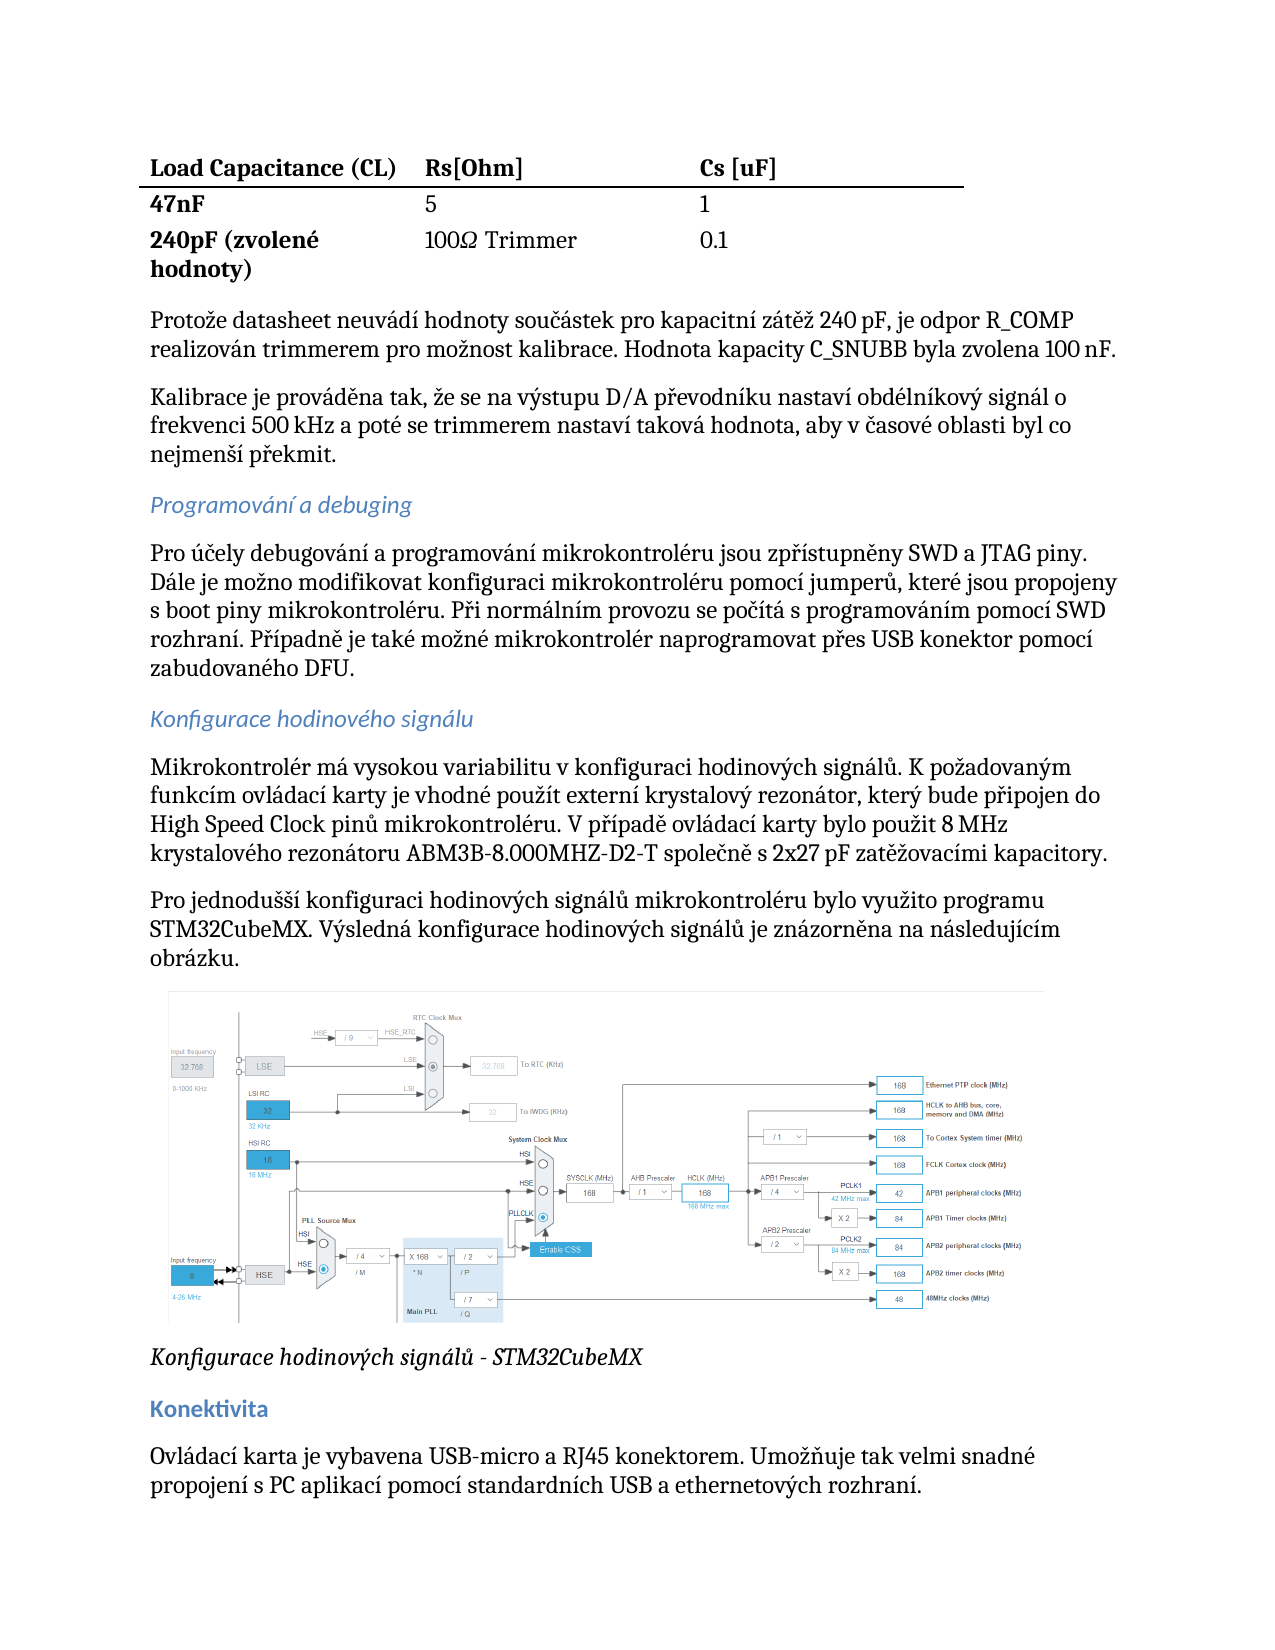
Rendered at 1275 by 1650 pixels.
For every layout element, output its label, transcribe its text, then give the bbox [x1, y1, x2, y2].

subtitle Programování a debuging [150, 489, 1125, 520]
table_cell 100 Trimmer [414, 223, 689, 287]
text Kalibrace je prováděna tak, že se na výstupu D/A převodníku nastaví obdélníkový signál o frekvenci 500 kHz a poté se trimmerem nastaví taková hodnota, aby v časové oblasti byl co nejmenší překmit. [150, 382, 1125, 469]
text Mikrokontrolér má vysokou variabilitu v konfiguraci hodinových signálů. K požadovaným funkcím ovládací karty je vhodné použít externí krystalový rezonátor, který bude připojen do High Speed Clock pinů mikrokontroléru. V případě ovládací karty bylo použit 8 MHz krystalového rezonátoru ABM3B-8.000MHZ-D2-T společně s 2x27 pF zatěžovacími kapacitory. [150, 753, 1125, 868]
table_header Cs [uF] [689, 150, 964, 186]
text Konfigurace hodinových signálů - STM32CubeMX [150, 1343, 1125, 1372]
text Pro jednodušší konfiguraci hodinových signálů mikrokontroléru bylo využito programu STM32CubeMX. Výsledná konfigurace hodinových signálů je znázorněna na následujícím obrázku. [150, 886, 1125, 973]
text Ovládací karta je vybavena USB-micro a RJ45 konektorem. Umožňuje tak velmi snadné propojení s PC aplikací pomocí standardních USB a ethernetových rozhraní. [150, 1442, 1125, 1499]
table_cell 47nF [139, 188, 414, 222]
text Pro účely debugování a programování mikrokontroléru jsou zpřístupněny SWD a JTAG piny. Dále je možno modifikovat konfiguraci mikrokontroléru pomocí jumperů, které jsou propojeny s boot piny mikrokontroléru. Při normálním provozu se počítá s programováním pomocí SWD rozhraní. Případně je také možné mikrokontrolér naprogramovat přes USB konektor pomocí zabudovaného DFU. [150, 539, 1125, 683]
table_cell 1 [689, 188, 964, 222]
table_header Load Capacitance (CL) [139, 150, 414, 186]
subtitle Konektivita [150, 1393, 1125, 1423]
table_header Rs[Ohm] [414, 150, 689, 186]
subtitle Konfigurace hodinového signálu [150, 703, 1125, 734]
picture [168, 991, 1044, 1323]
table_cell 240pF (zvolené hodnoty) [139, 223, 414, 287]
table_cell 5 [414, 188, 689, 222]
text Protože datasheet neuvádí hodnoty součástek pro kapacitní zátěž 240 pF, je odpor R_COMP realizován trimmerem pro možnost kalibrace. Hodnota kapacity C_SNUBB byla zvolena 100 nF. [150, 306, 1125, 364]
table_cell 0.1 [689, 223, 964, 287]
